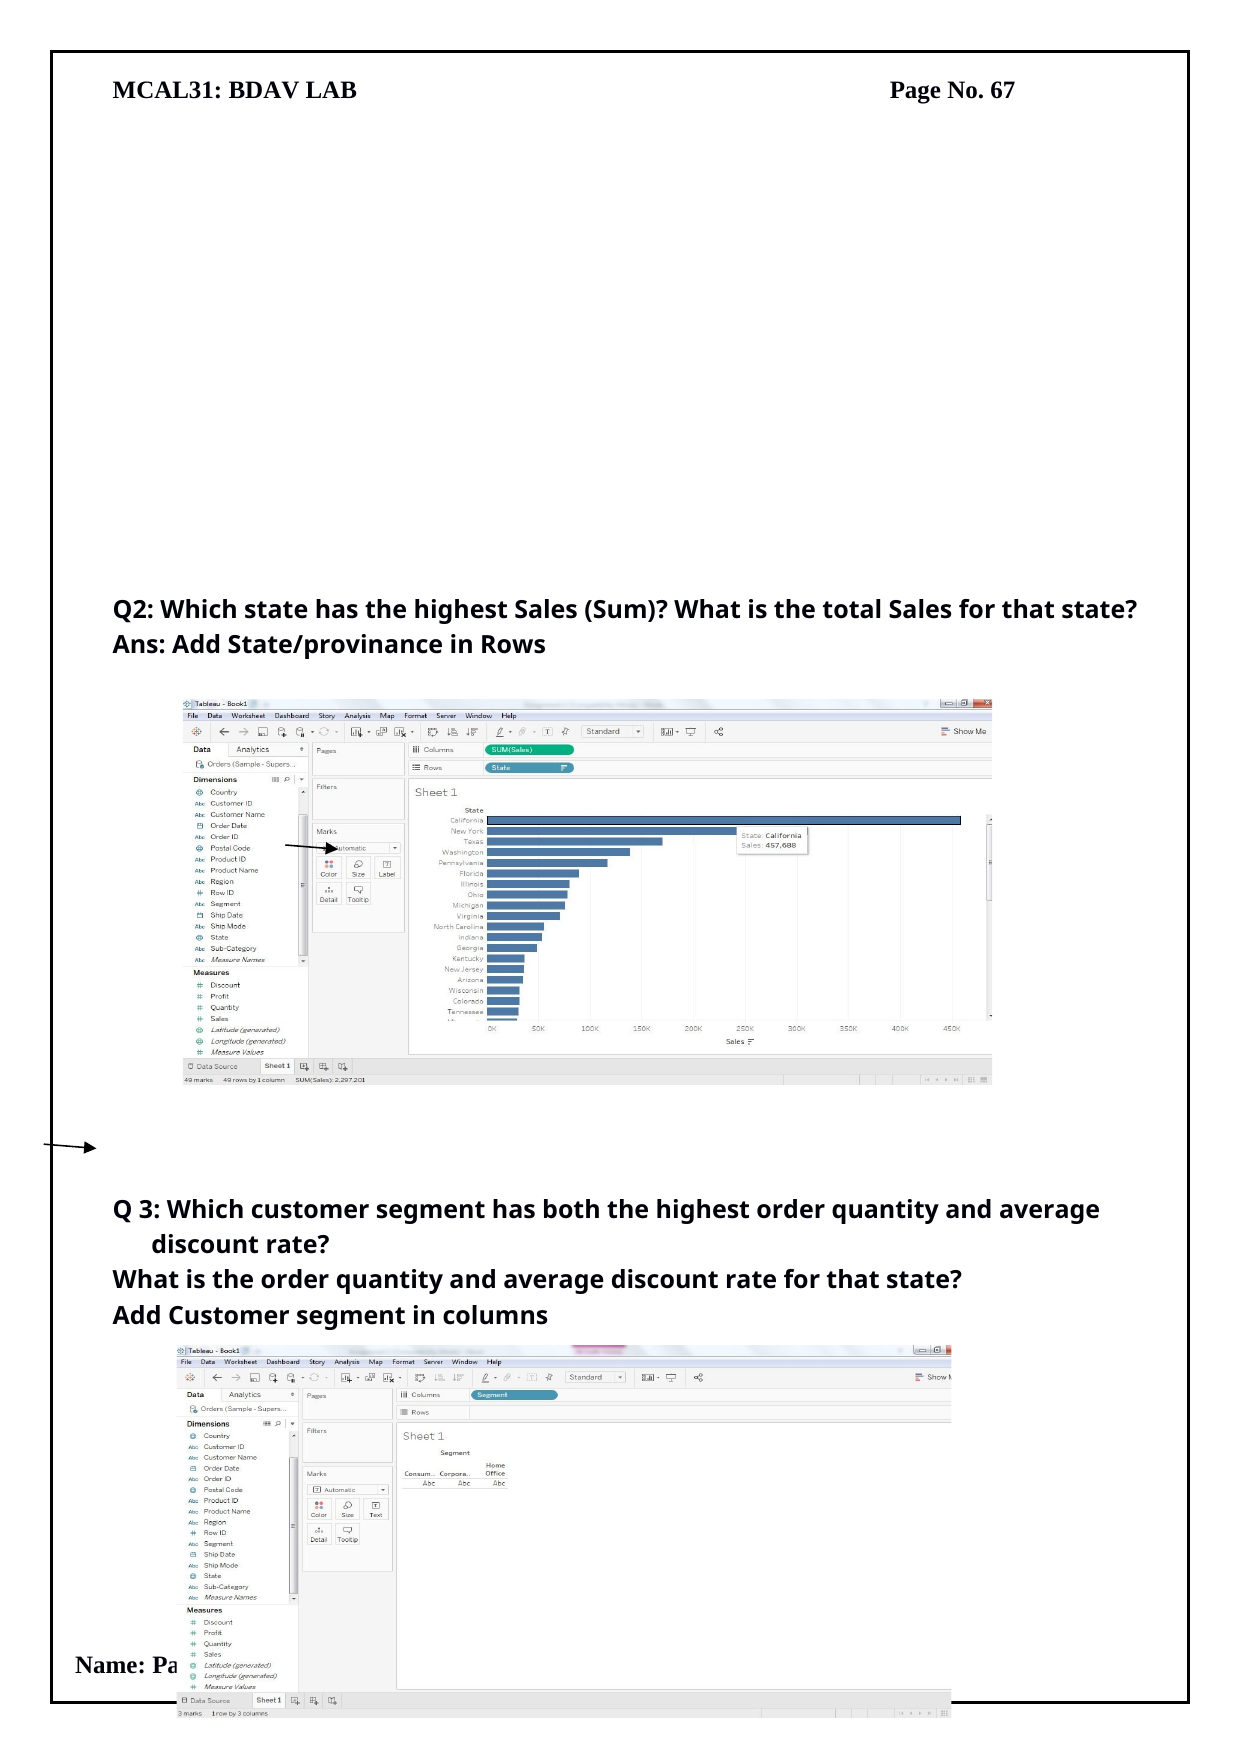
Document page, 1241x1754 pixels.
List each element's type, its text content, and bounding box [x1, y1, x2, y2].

text What is the order quantity and average discount rate for that state? [112, 1262, 1150, 1296]
picture [176, 1345, 952, 1718]
text Add Customer segment in columns [112, 1297, 1150, 1332]
text Q 3: Which customer segment has both the highest order quantity and average discount rate? [112, 1192, 1150, 1261]
picture [182, 699, 993, 1085]
text Ans: Add State/provinance in Rows [112, 627, 1150, 661]
text Q2: Which state has the highest Sales (Sum)? What is the total Sales for that state? [112, 592, 1150, 626]
